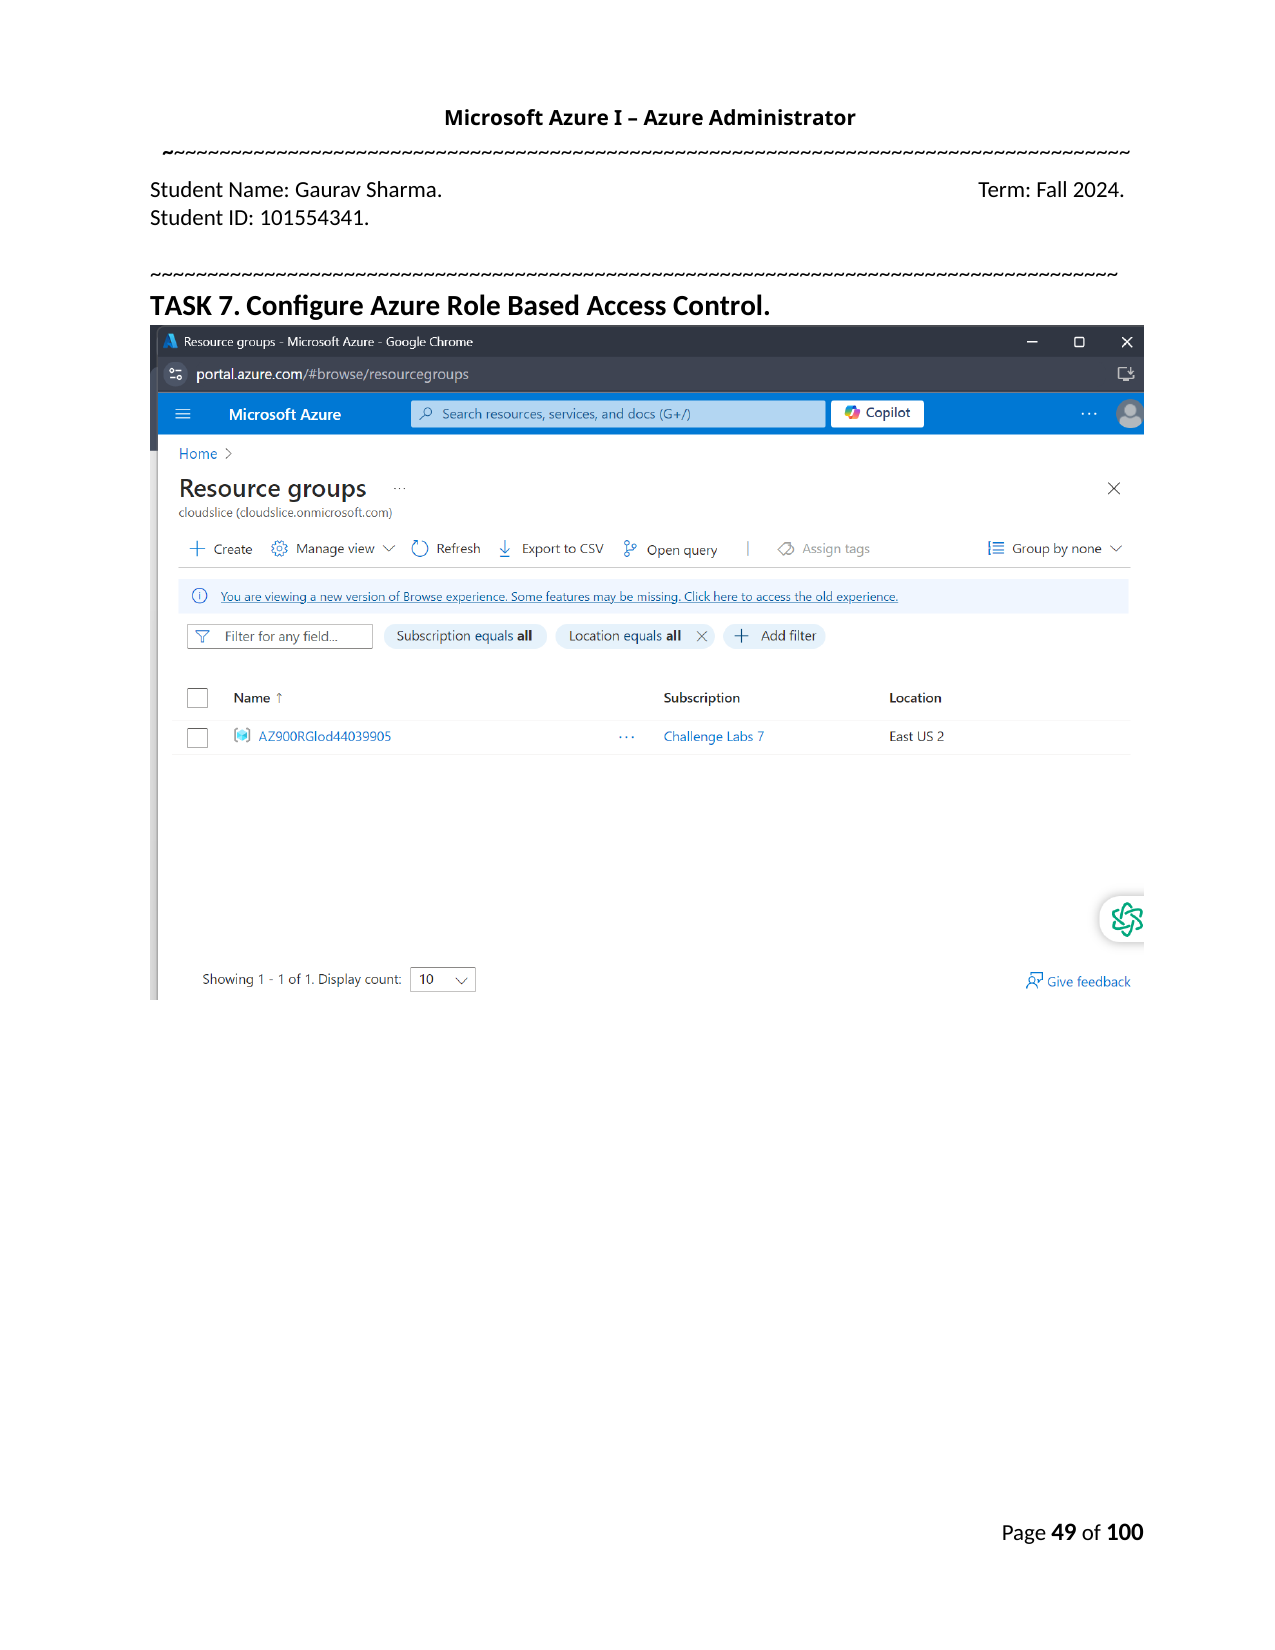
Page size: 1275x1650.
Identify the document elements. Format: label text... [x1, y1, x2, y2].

text TASK 7. Configure Azure Role Based Access Control. [150, 287, 1144, 325]
picture [150, 325, 1144, 1000]
